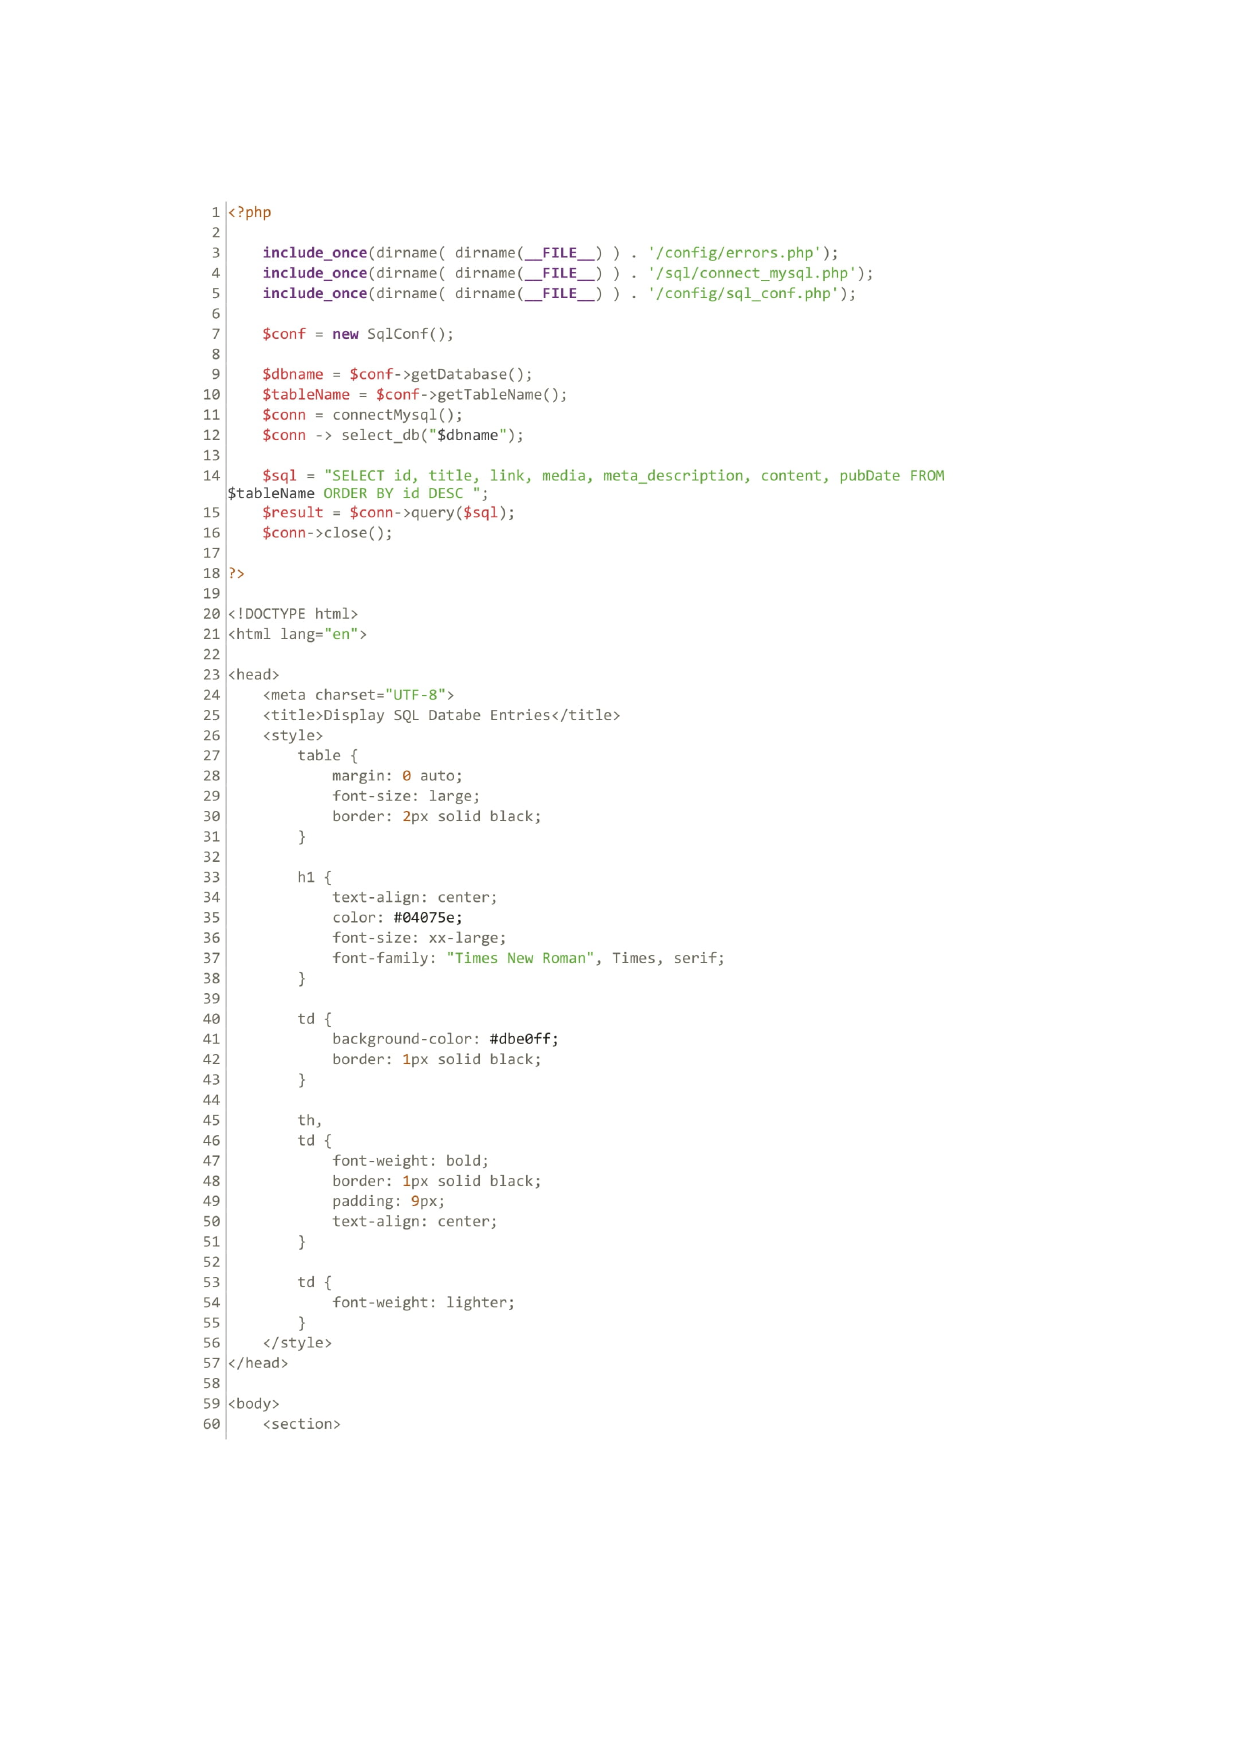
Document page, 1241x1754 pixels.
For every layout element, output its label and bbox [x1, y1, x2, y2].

picture [147, 147, 1093, 1484]
